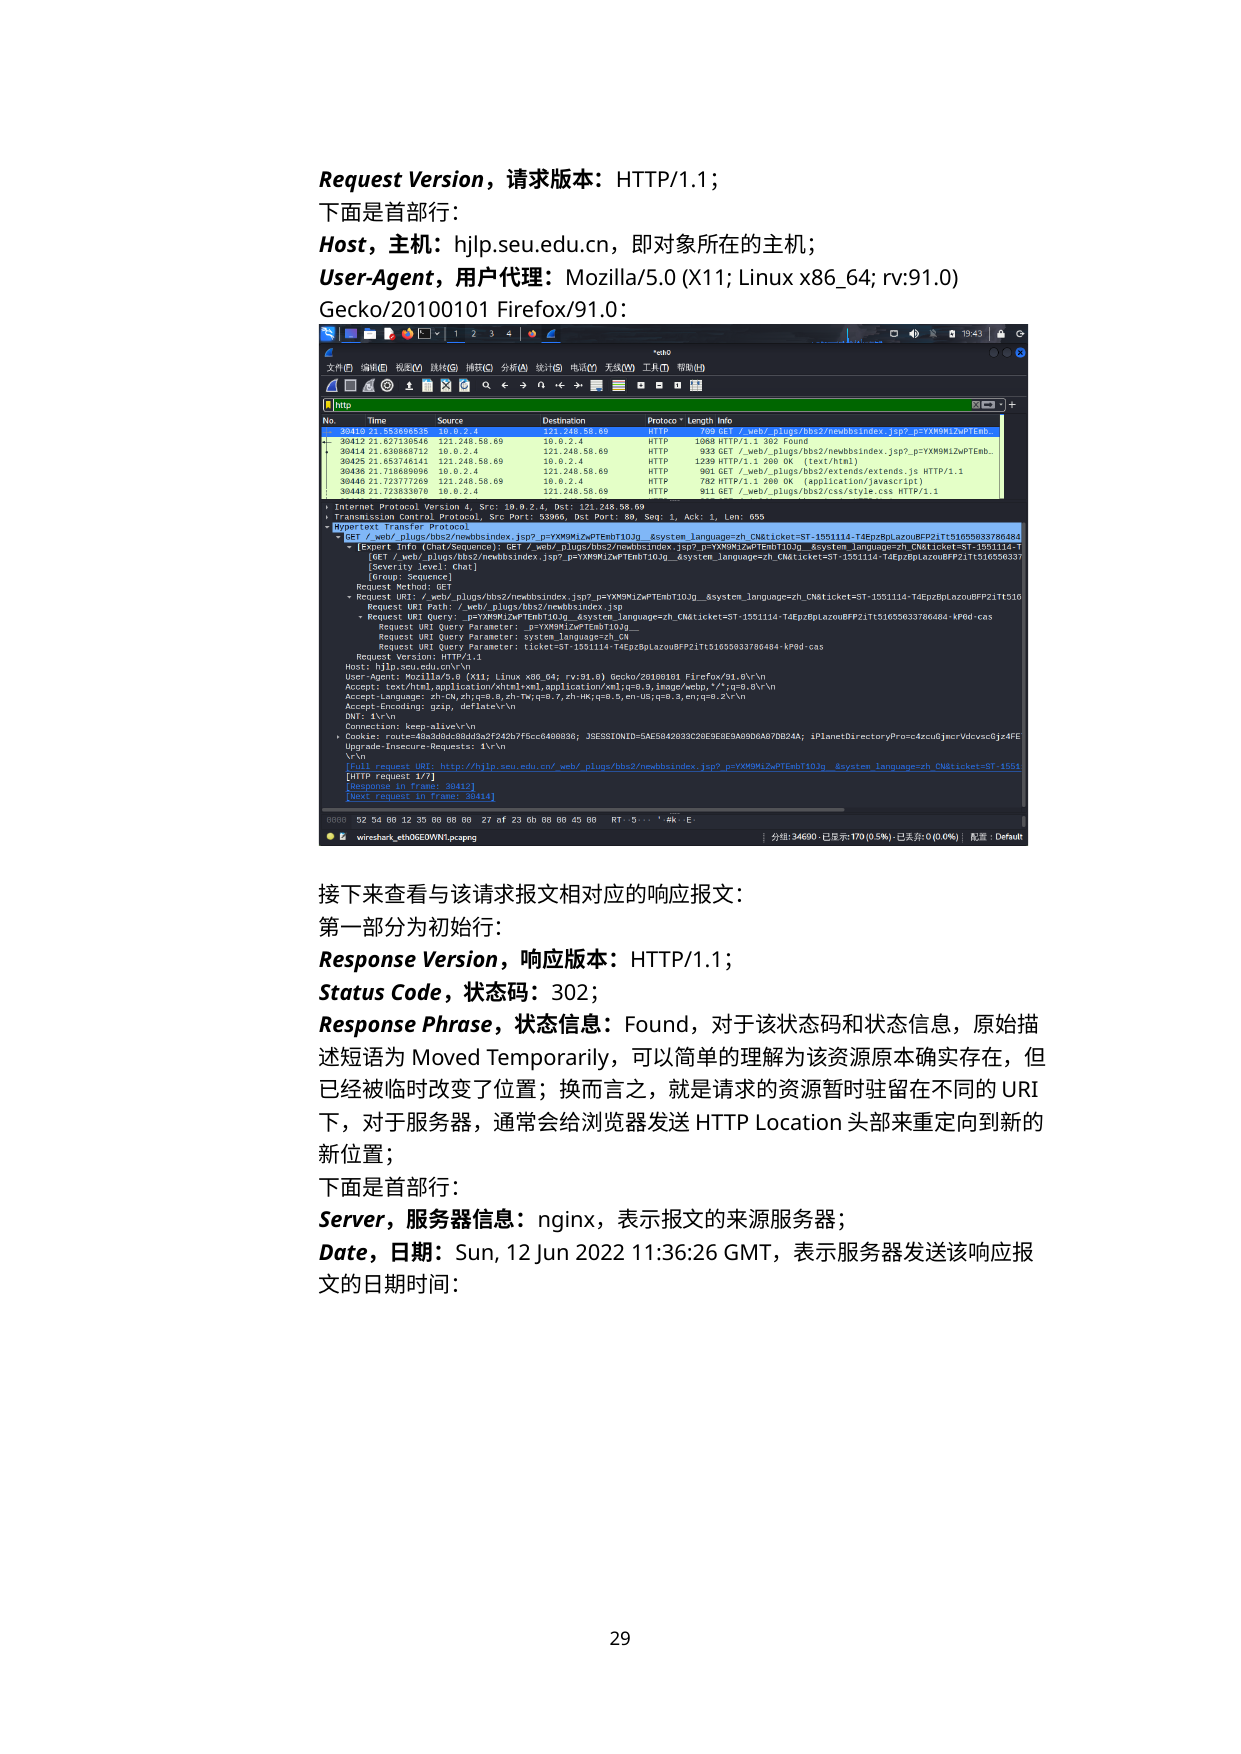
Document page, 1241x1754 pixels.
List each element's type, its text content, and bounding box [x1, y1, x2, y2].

text User-Agent，用户代理：Mozilla/5.0 (X11; Linux x86_64; rv:91.0) Gecko/20100101 Firefox/91.0： [319, 259, 1053, 324]
text 接下来查看与该请求报文相对应的响应报文： [319, 877, 1053, 909]
text Status Code，状态码：302； [319, 974, 1053, 1007]
text Server，服务器信息：nginx，表示报文的来源服务器； [319, 1202, 1053, 1234]
text Response Phrase，状态信息：Found，对于该状态码和状态信息，原始描述短语为 Moved Temporarily，可以简单的理解为该资源原本确实存在，但已经被临时改变了位置；换而言之，就是请求的资源暂时驻留在不同的URI下，对于服务器，通常会给浏览器发送HTTP Location头部来重定向到新的新位置； [319, 1007, 1053, 1169]
text Request Version，请求版本：HTTP/1.1； [319, 162, 1053, 194]
picture [318, 324, 1029, 846]
text 下面是首部行： [319, 194, 1053, 227]
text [319, 1234, 1053, 1299]
text 第一部分为初始行： [319, 909, 1053, 942]
text 下面是首部行： [319, 1169, 1053, 1202]
text Host，主机：hjlp.seu.edu.cn，即对象所在的主机； [319, 227, 1053, 259]
text Response Version，响应版本：HTTP/1.1； [319, 942, 1053, 974]
